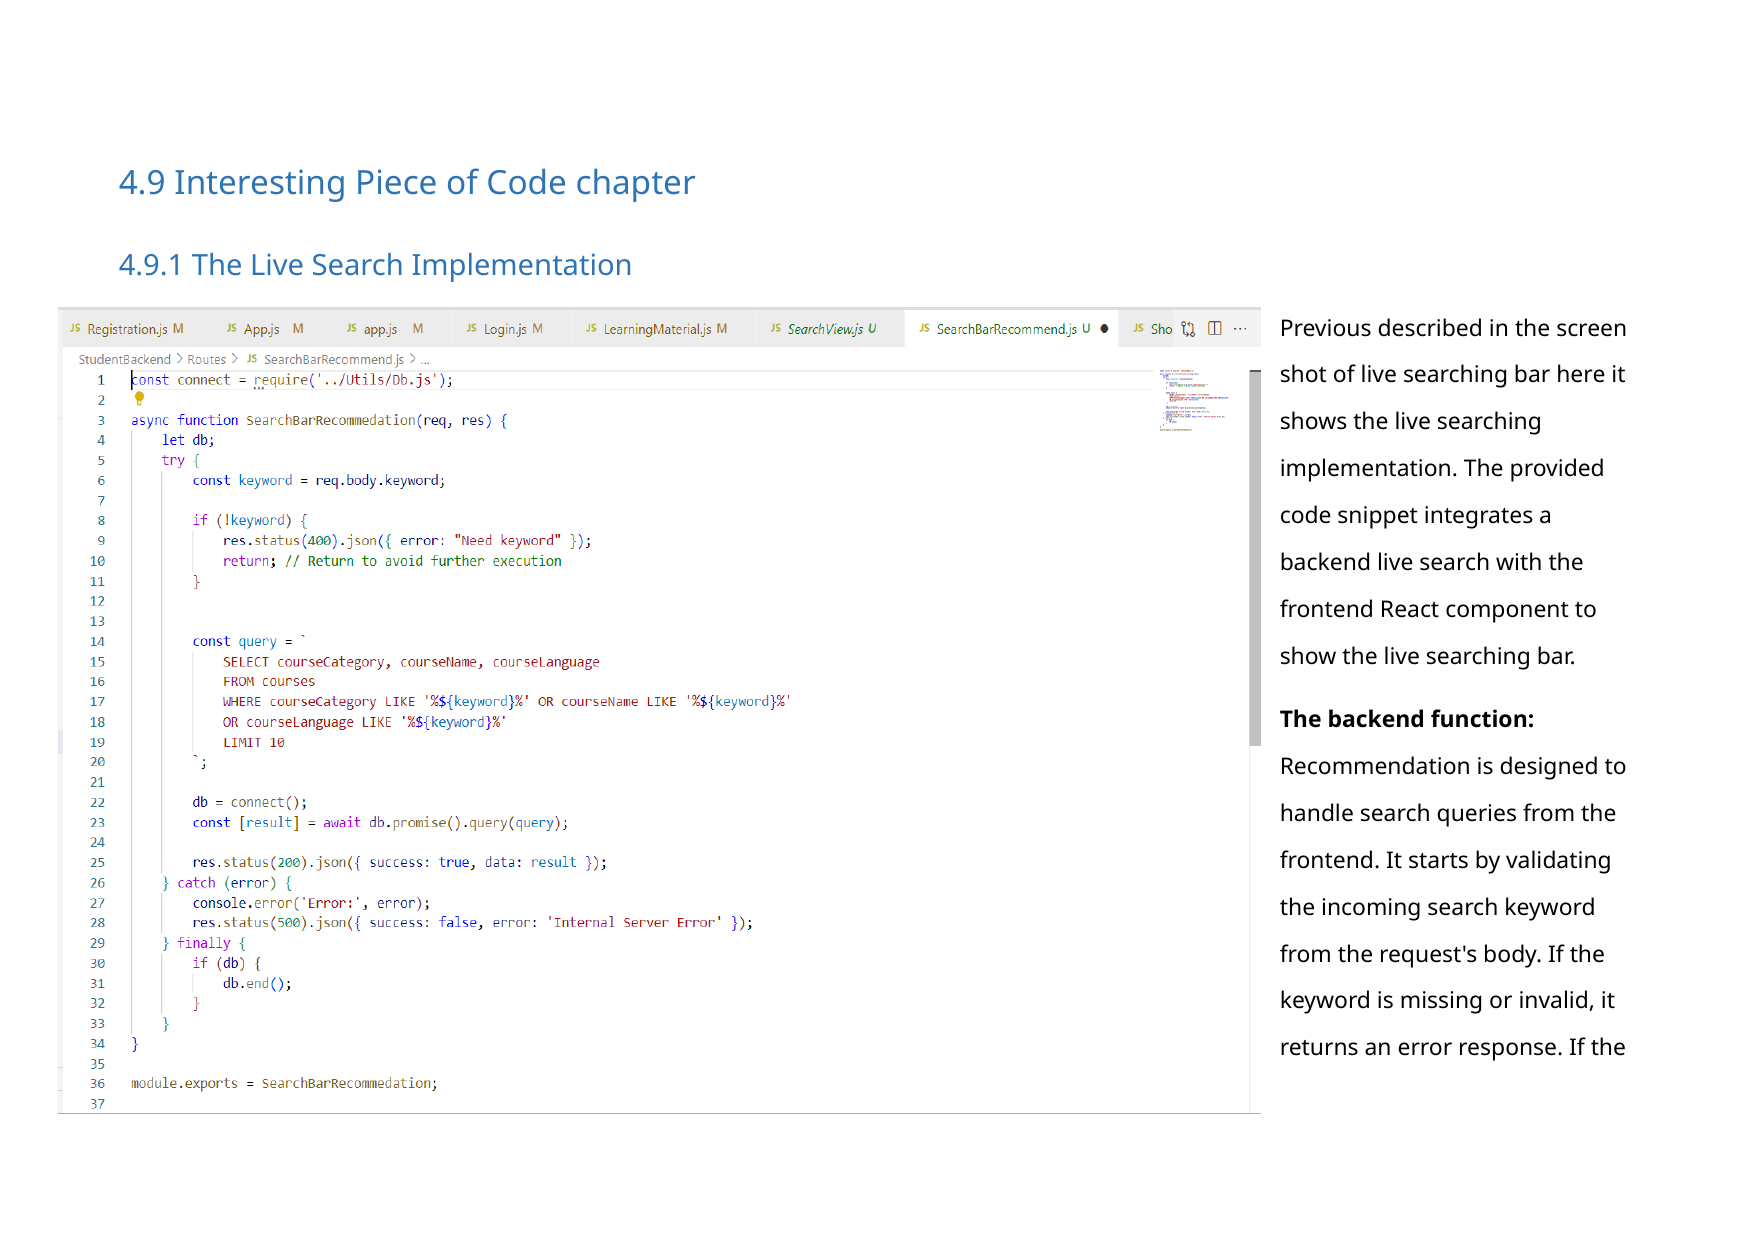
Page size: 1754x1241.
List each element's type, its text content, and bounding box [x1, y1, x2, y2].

subtitle 4.9.1 The Live Search Implementation [118, 244, 1635, 283]
picture [57, 307, 1261, 1114]
subtitle 4.9 Interesting Piece of Code chapter [118, 159, 1635, 204]
text Previous described in the screen shot of live searching bar here it shows the live searching implementation. The provided code snippet integrates a backend live search with the frontend React component to show the live searching bar. [1261, 312, 1635, 671]
